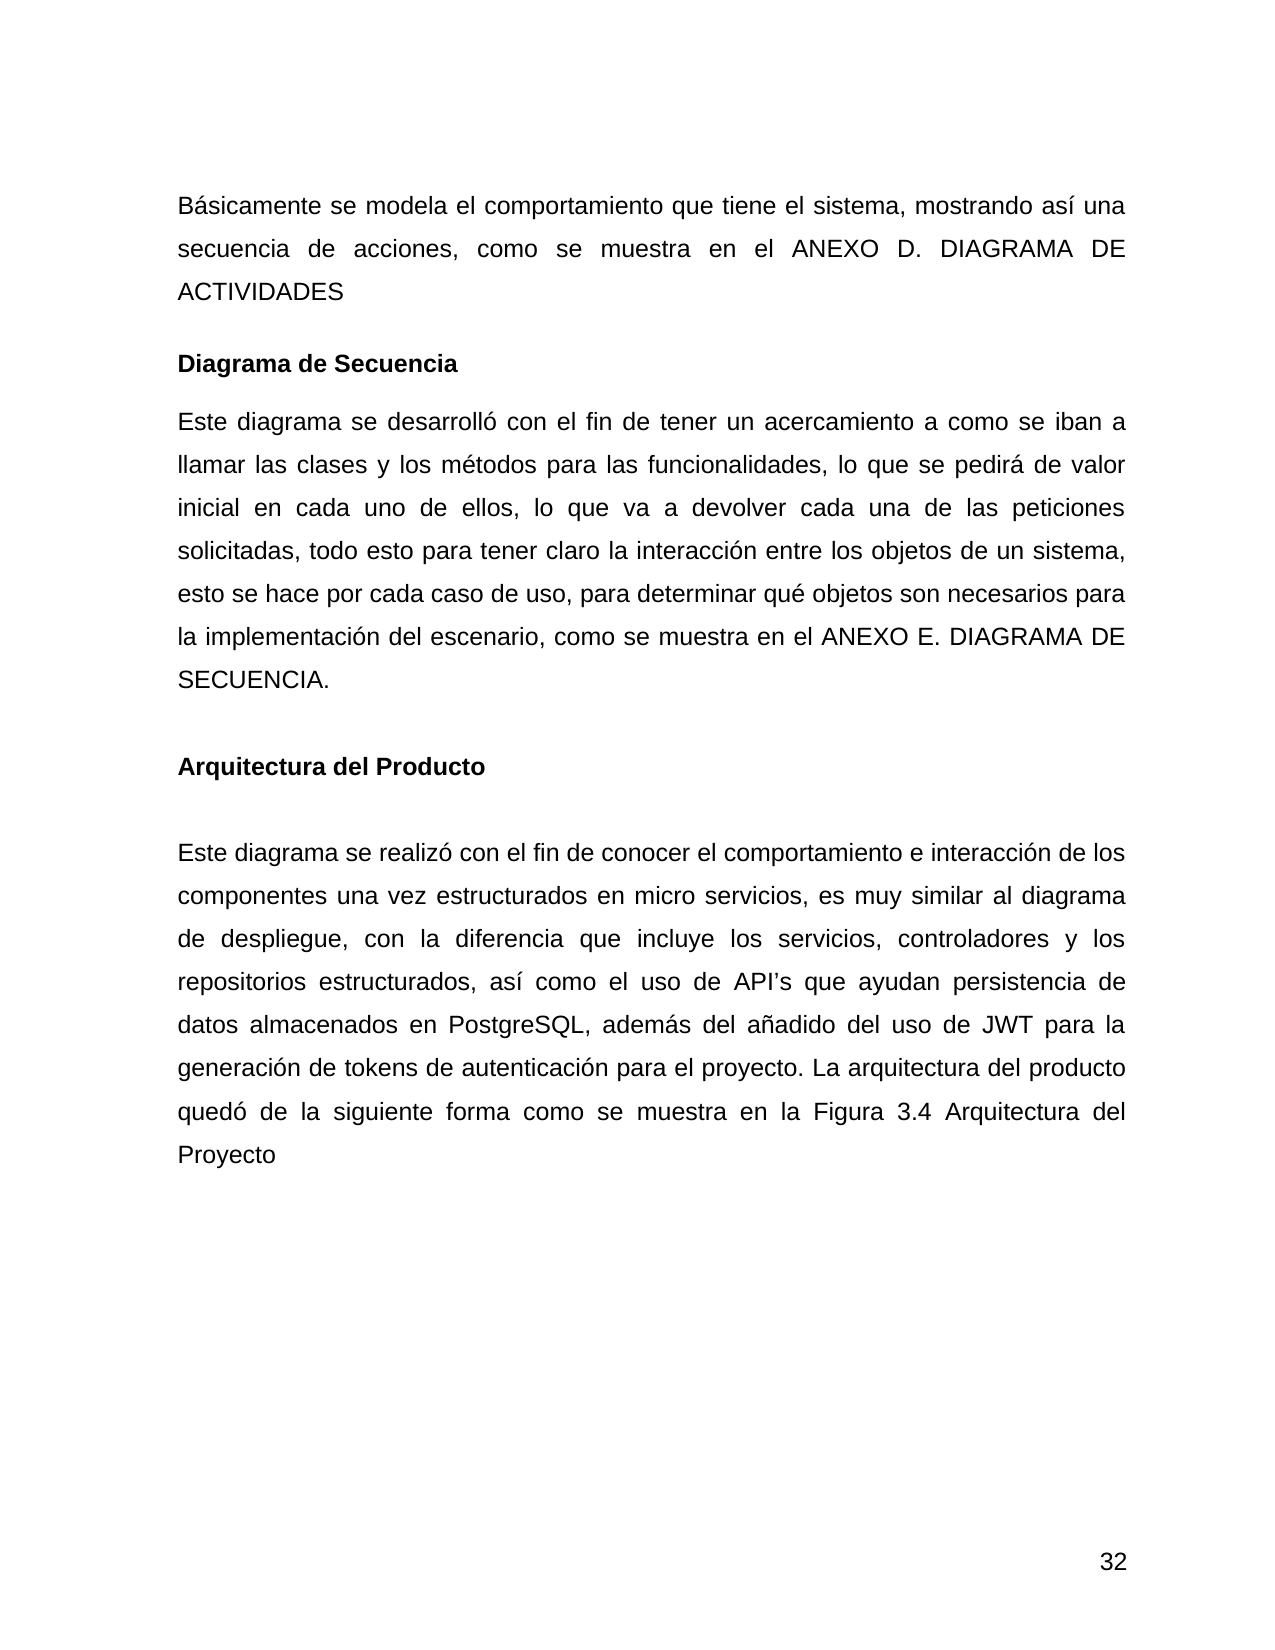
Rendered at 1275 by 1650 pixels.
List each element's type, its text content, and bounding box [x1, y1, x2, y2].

text Arquitectura del Producto [177, 751, 1127, 780]
text Diagrama de Secuencia [177, 349, 1127, 378]
text Básicamente se modela el comportamiento que tiene el sistema, mostrando así una secuencia de acciones, como se muestra en el ANEXO D. DIAGRAMA DE ACTIVIDADES [177, 191, 1127, 306]
text Este diagrama se realizó con el fin de conocer el comportamiento e interacción de los componentes una vez estructurados en micro servicios, es muy similar al diagrama de despliegue, con la diferencia que incluye los servicios, controladores y los repositorios estructurados, así como el uso de API’s que ayudan persistencia de datos almacenados en PostgreSQL, además del añadido del uso de JWT para la generación de tokens de autenticación para el proyecto. La arquitectura del producto quedó de la siguiente forma como se muestra en la Figura 3.4 Arquitectura del Proyecto [177, 838, 1127, 1168]
text Este diagrama se desarrolló con el fin de tener un acercamiento a como se iban a llamar las clases y los métodos para las funcionalidades, lo que se pedirá de valor inicial en cada uno de ellos, lo que va a devolver cada una de las peticiones solicitadas, todo esto para tener claro la interacción entre los objetos de un sistema, esto se hace por cada caso de uso, para determinar qué objetos son necesarios para la implementación del escenario, como se muestra en el ANEXO E. DIAGRAMA DE SECUENCIA. [177, 406, 1127, 694]
